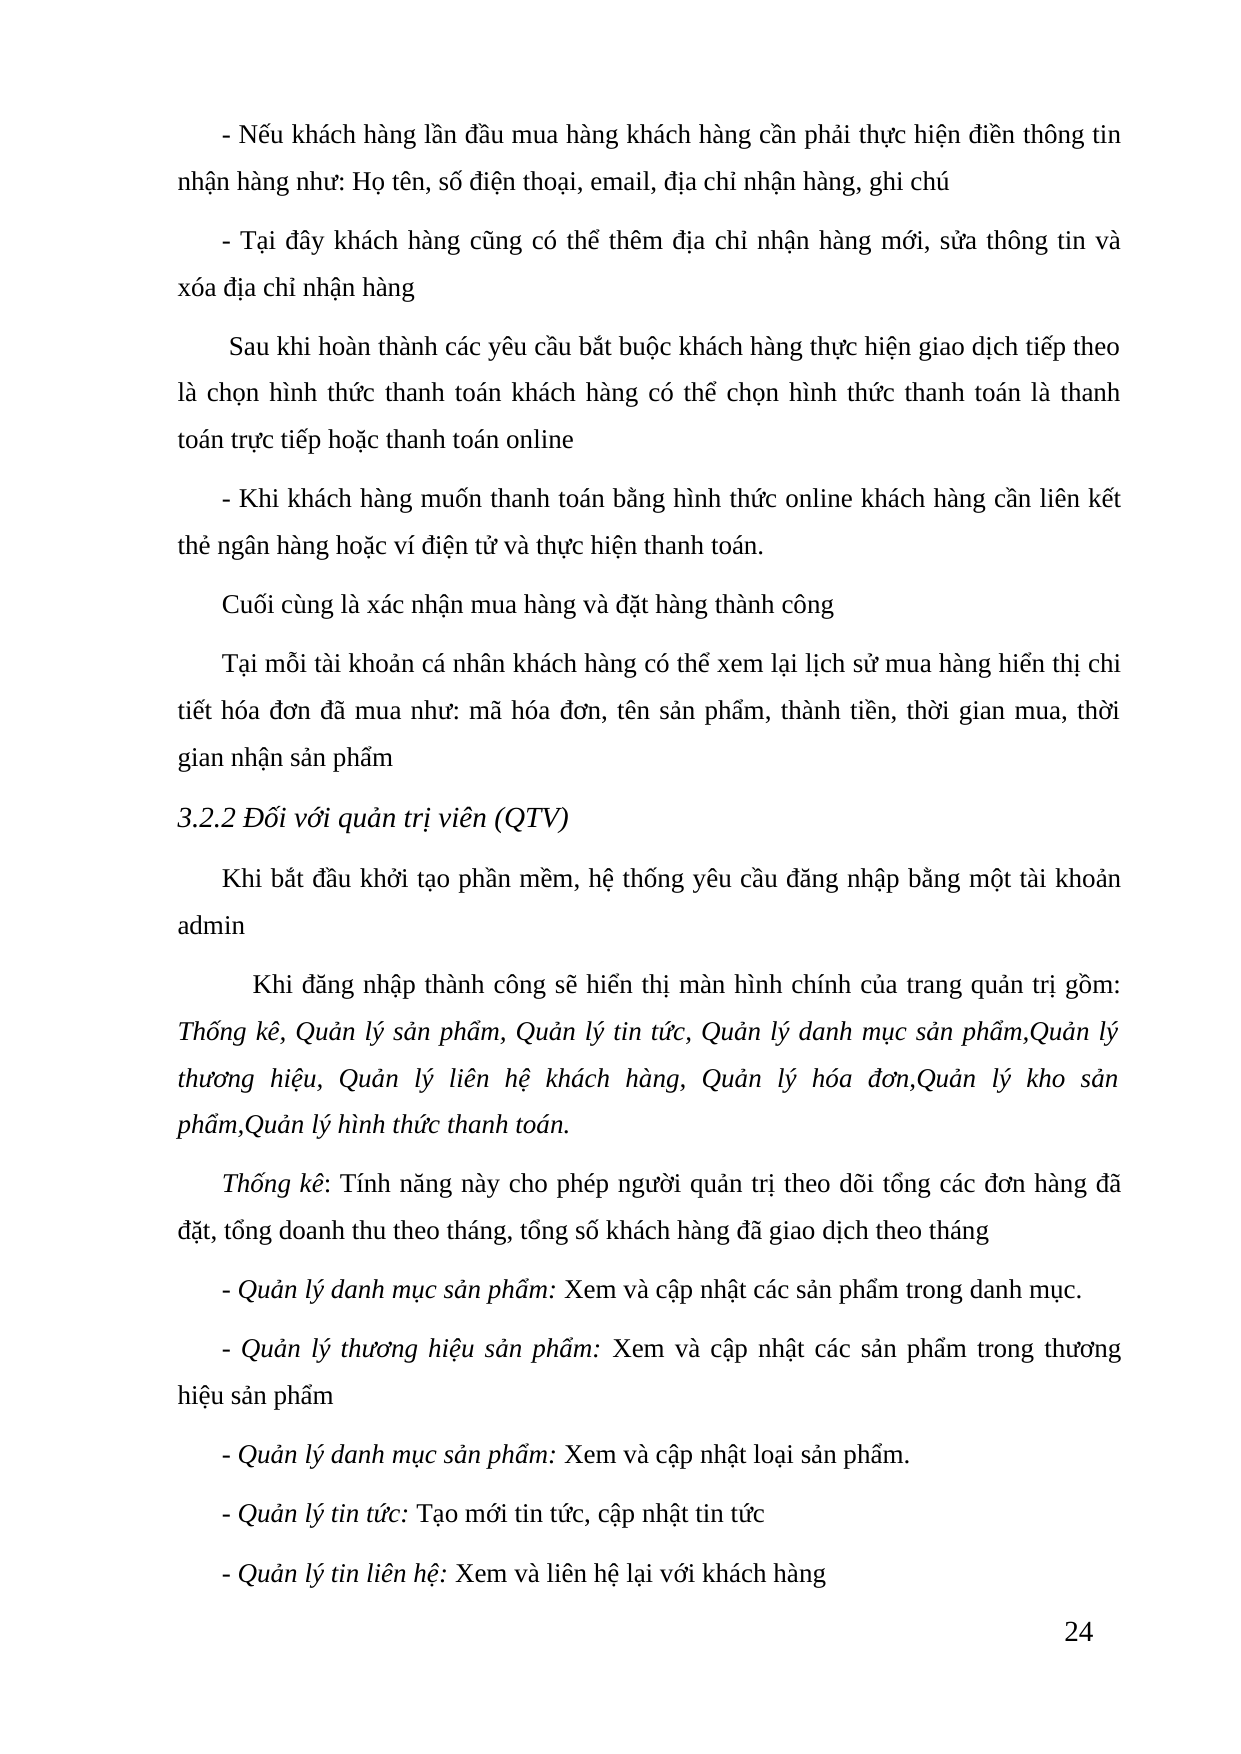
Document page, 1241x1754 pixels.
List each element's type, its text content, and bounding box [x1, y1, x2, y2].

text - Quản lý tin tức: Tạo mới tin tức, cập nhật tin tức [177, 1498, 1122, 1529]
text Thống kê: Tính năng này cho phép người quản trị theo dõi tổng các đơn hàng đã đặt, tổng doanh thu theo tháng, tổng số khách hàng đã giao dịch theo tháng [177, 1168, 1122, 1245]
text - Tại đây khách hàng cũng có thể thêm địa chỉ nhận hàng mới, sửa thông tin và xóa địa chỉ nhận hàng [177, 224, 1122, 302]
text - Quản lý danh mục sản phẩm: Xem và cập nhật loại sản phẩm. [177, 1438, 1122, 1469]
text - Quản lý tin liên hệ: Xem và liên hệ lại với khách hàng [177, 1557, 1122, 1588]
text - Nếu khách hàng lần đầu mua hàng khách hàng cần phải thực hiện điền thông tin nhận hàng như: Họ tên, số điện thoại, email, địa chỉ nhận hàng, ghi chú [177, 118, 1122, 196]
text - Quản lý danh mục sản phẩm: Xem và cập nhật các sản phẩm trong danh mục. [177, 1273, 1122, 1304]
text Sau khi hoàn thành các yêu cầu bắt buộc khách hàng thực hiện giao dịch tiếp theo là chọn hình thức thanh toán khách hàng có thể chọn hình thức thanh toán là thanh toán trực tiếp hoặc thanh toán online [177, 330, 1122, 454]
text - Khi khách hàng muốn thanh toán bằng hình thức online khách hàng cần liên kết thẻ ngân hàng hoặc ví điện tử và thực hiện thanh toán. [177, 482, 1122, 560]
text Cuối cùng là xác nhận mua hàng và đặt hàng thành công [177, 588, 1122, 619]
text Tại mỗi tài khoản cá nhân khách hàng có thể xem lại lịch sử mua hàng hiển thị chi tiết hóa đơn đã mua như: mã hóa đơn, tên sản phẩm, thành tiền, thời gian mua, thời gian nhận sản phẩm [177, 647, 1122, 772]
text - Quản lý thương hiệu sản phẩm: Xem và cập nhật các sản phẩm trong thương hiệu sản phẩm [177, 1333, 1122, 1410]
text Khi bắt đầu khởi tạo phần mềm, hệ thống yêu cầu đăng nhập bằng một tài khoản admin [177, 863, 1122, 940]
text Đối với quản trị viên (QTV) [177, 800, 1122, 833]
text Khi đăng nhập thành công sẽ hiển thị màn hình chính của trang quản trị gồm: Thống kê, Quản lý sản phẩm, Quản lý tin tức, Quản lý danh mục sản phẩm,Quản lý thương hiệu, Quản lý liên hệ khách hàng, Quản lý hóa đơn,Quản lý kho sản phẩm,Quản lý hình thức thanh toán. [177, 968, 1122, 1139]
